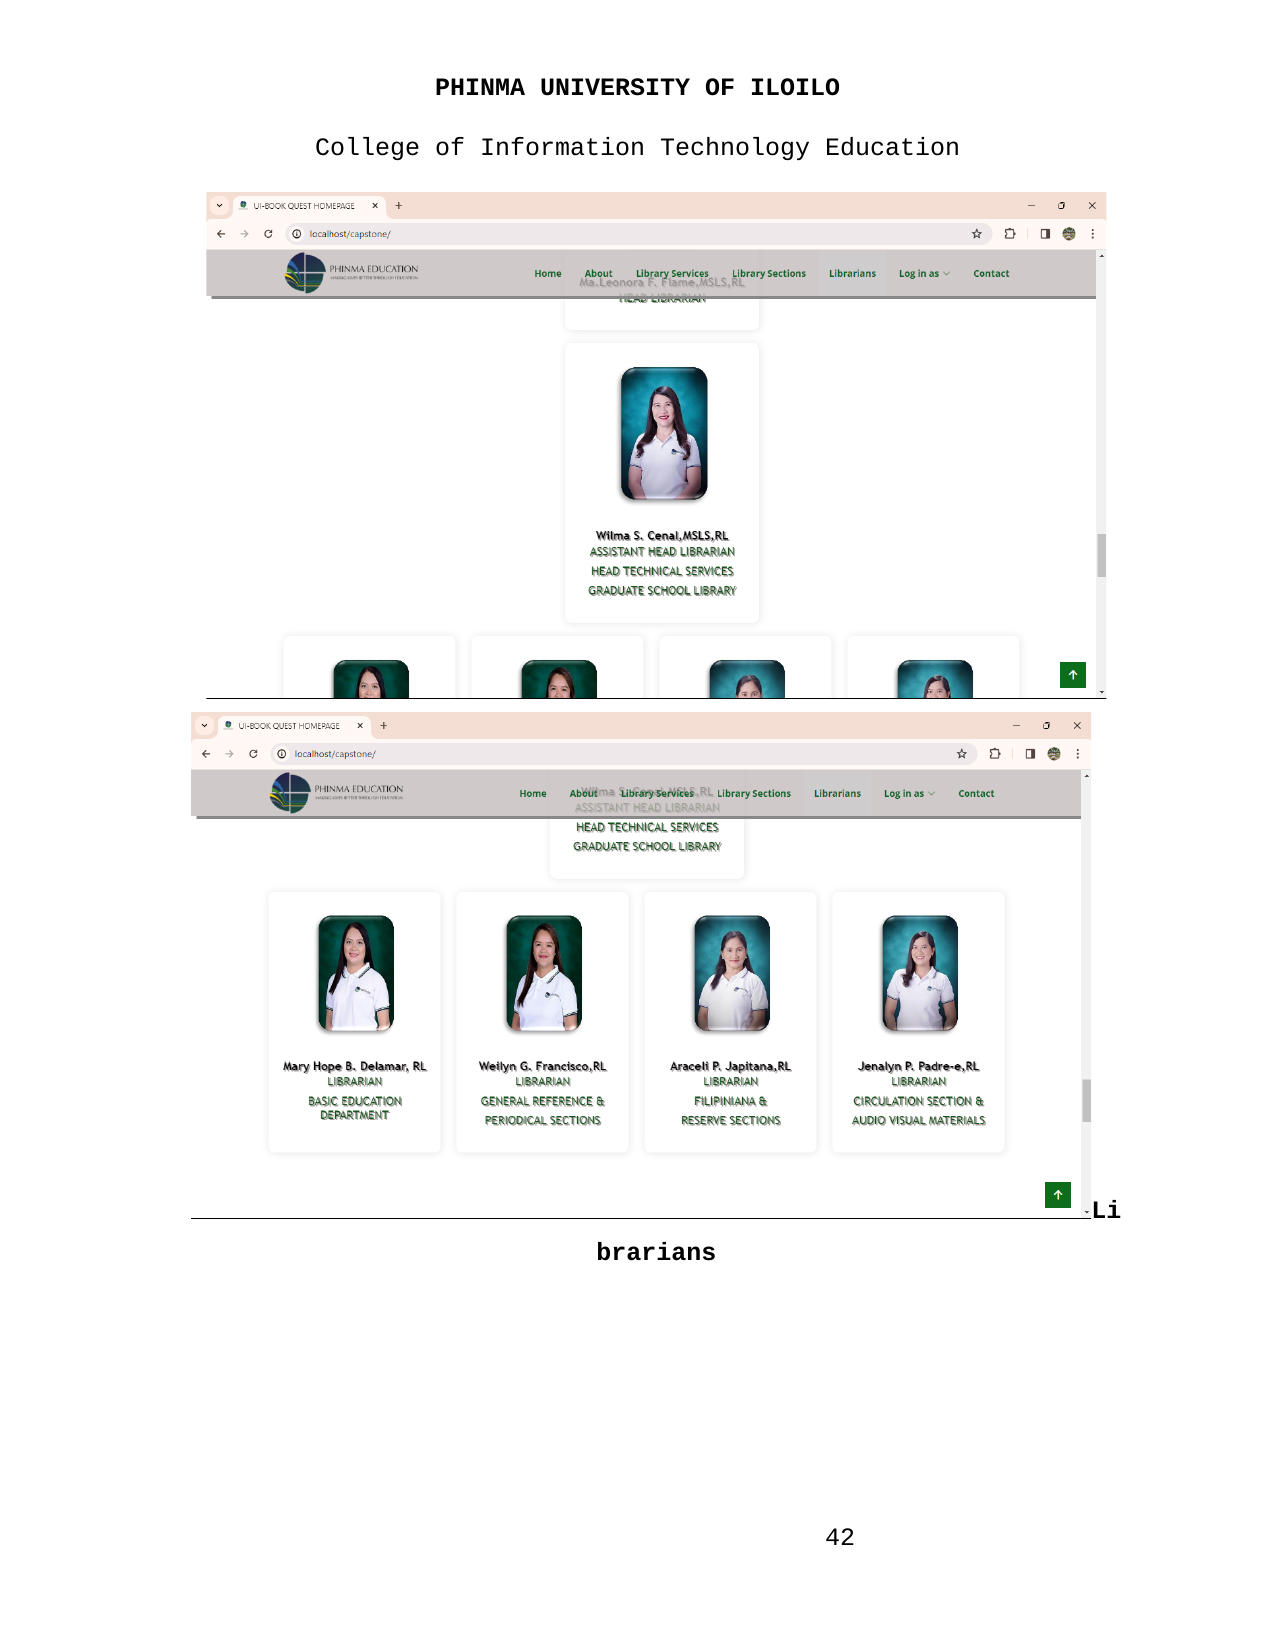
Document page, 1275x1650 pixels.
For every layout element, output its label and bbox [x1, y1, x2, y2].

picture [191, 712, 1092, 1219]
picture [206, 192, 1107, 699]
text [187, 192, 1125, 1268]
